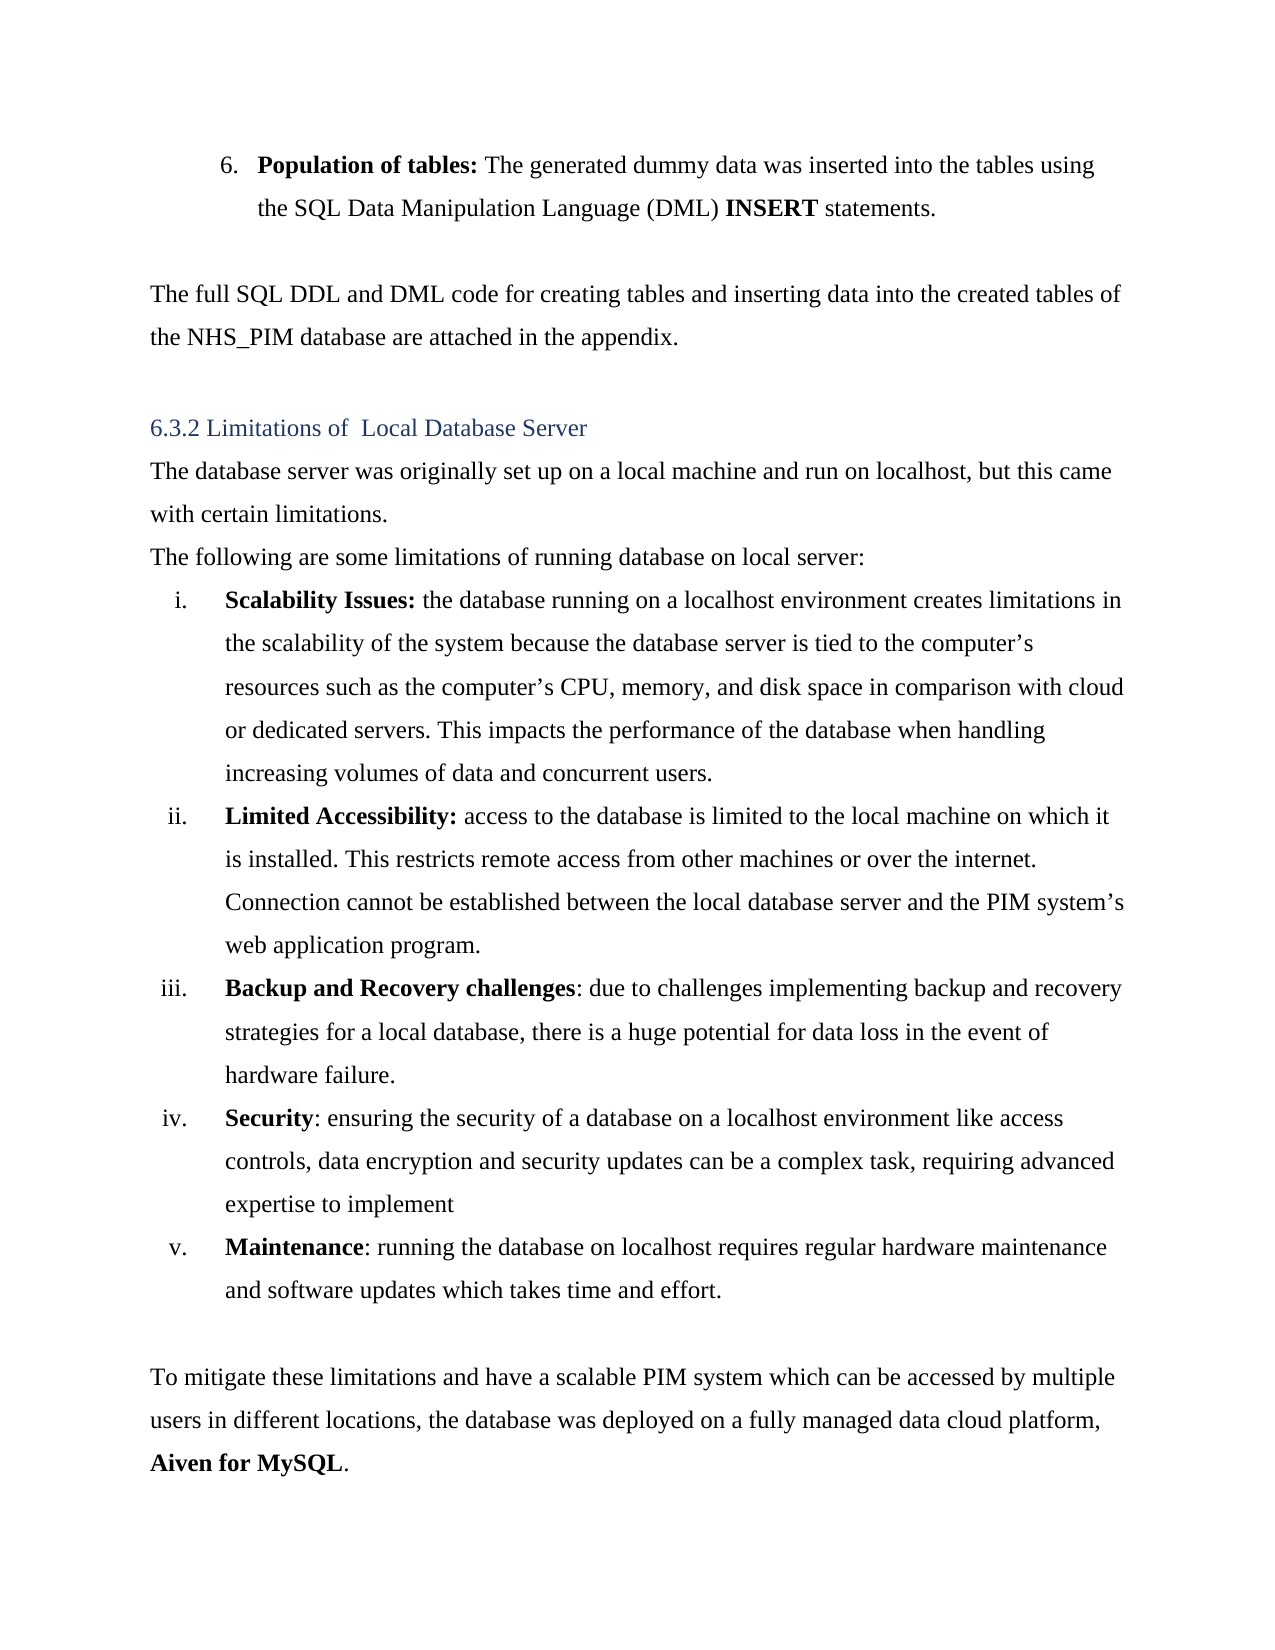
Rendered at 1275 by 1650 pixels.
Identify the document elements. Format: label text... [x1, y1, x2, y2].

list Backup and Recovery challenges: due to challenges implementing backup and recovery strategies for a local database, there is a huge potential for data loss in the event of hardware failure. [187, 973, 1125, 1088]
list Security: ensuring the security of a database on a localhost environment like access controls, data encryption and security updates can be a complex task, requiring advanced expertise to implement [187, 1103, 1125, 1218]
list Limited Accessibility: access to the database is limited to the local machine on which it is installed. This restricts remote access from other machines or over the internet. Connection cannot be established between the local database server and the PIM system’s web application program. [187, 801, 1125, 959]
list Population of tables: The generated dummy data was inserted into the tables using the SQL Data Manipulation Language (DML) INSERT statements. [220, 150, 1125, 222]
subtitle 6.3.2 Limitations of Local Database Server [150, 413, 1125, 442]
list Scalability Issues: the database running on a localhost environment creates limitations in the scalability of the system because the database server is tied to the computer’s resources such as the computer’s CPU, memory, and disk space in comparison with cloud or dedicated servers. This impacts the performance of the database when handling increasing volumes of data and concurrent users. [187, 585, 1125, 787]
text The database server was originally set up on a local machine and run on localhost, but this came with certain limitations. [150, 456, 1125, 528]
text The full SQL DDL and DML code for creating tables and inserting data into the created tables of the NHS_PIM database are attached in the appendix. [150, 279, 1125, 351]
text The following are some limitations of running database on local server: [150, 542, 1125, 571]
list Maintenance: running the database on localhost requires regular hardware maintenance and software updates which takes time and effort. [187, 1232, 1125, 1304]
text To mitigate these limitations and have a scalable PIM system which can be accessed by multiple users in different locations, the database was deployed on a fully managed data cloud platform, Aiven for MySQL. [150, 1362, 1125, 1477]
